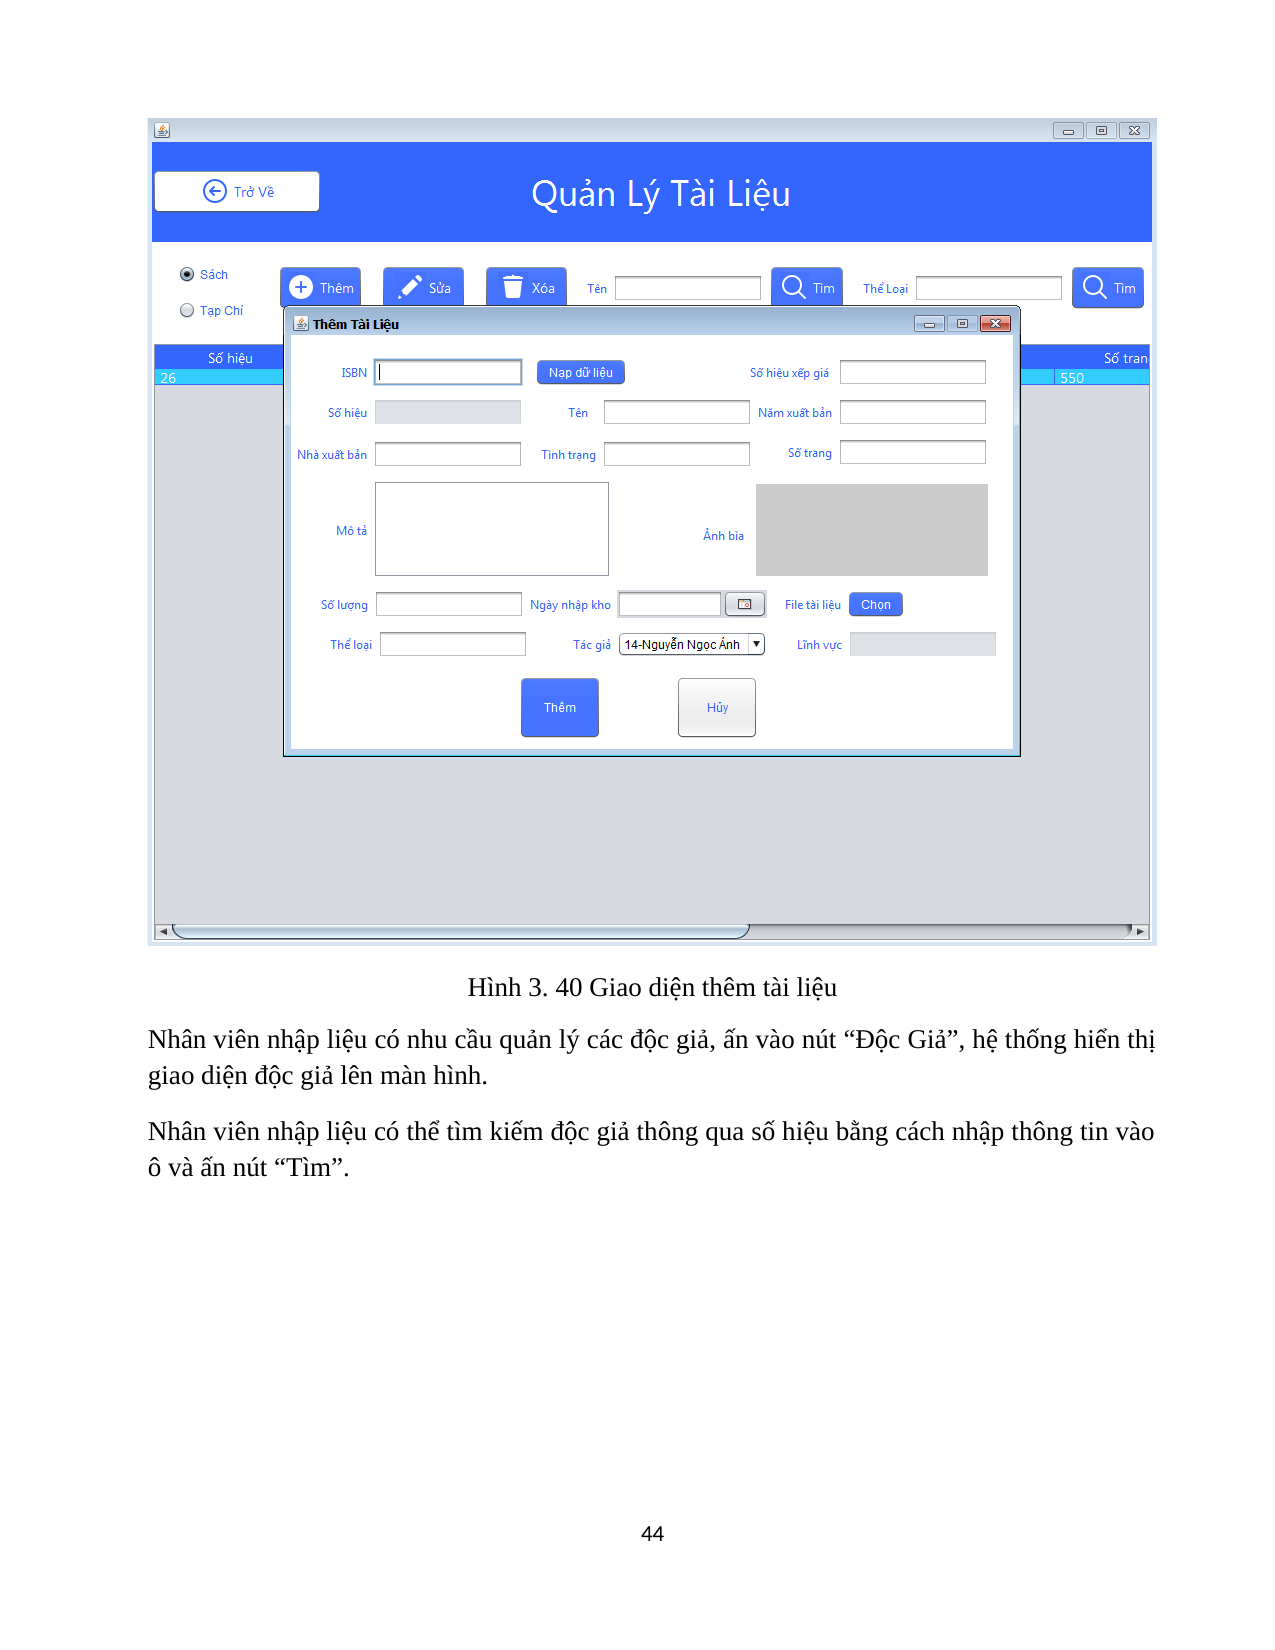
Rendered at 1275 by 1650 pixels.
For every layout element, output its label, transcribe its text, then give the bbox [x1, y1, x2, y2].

text Hình 3. 40 Giao diện thêm tài liệu [148, 971, 1157, 1002]
text Nhân viên nhập liệu có nhu cầu quản lý các độc giả, ấn vào nút “Độc Giả”, hệ thống hiển thị giao diện độc giả lên màn hình. [148, 1023, 1157, 1090]
picture [147, 118, 1157, 946]
text Nhân viên nhập liệu có thể tìm kiếm độc giả thông qua số hiệu bằng cách nhập thông tin vào ô và ấn nút “Tìm”. [148, 1115, 1157, 1182]
